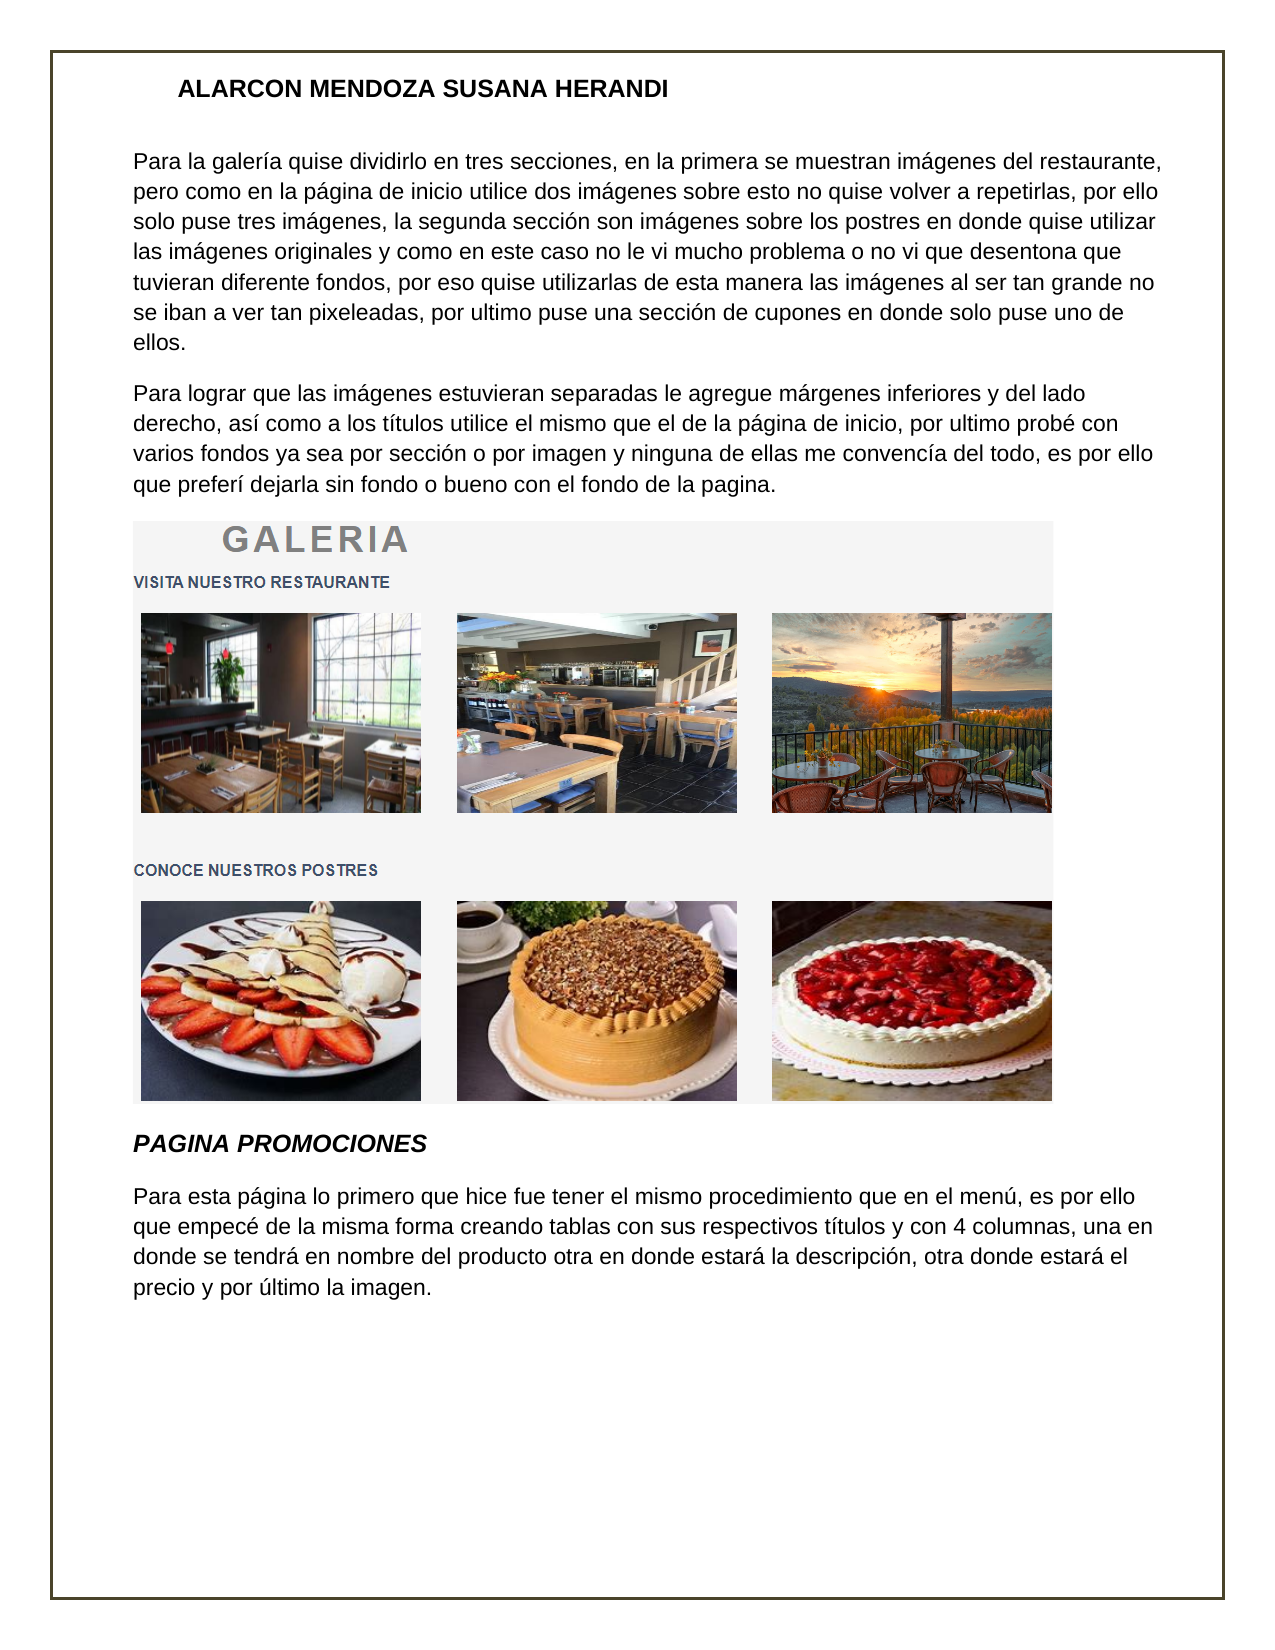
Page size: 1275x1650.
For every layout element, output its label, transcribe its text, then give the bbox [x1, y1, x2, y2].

picture [132, 521, 1054, 1104]
text Para esta página lo primero que hice fue tener el mismo procedimiento que en el menú, es por ello que empecé de la misma forma creando tablas con sus respectivos títulos y con 4 columnas, una en donde se tendrá en nombre del producto otra en donde estará la descripción, otra donde estará el precio y por último la imagen. [133, 1183, 1167, 1300]
text Para lograr que las imágenes estuvieran separadas le agregue márgenes inferiores y del lado derecho, así como a los títulos utilice el mismo que el de la página de inicio, por ultimo probé con varios fondos ya sea por sección o por imagen y ninguna de ellas me convencía del todo, es por ello que preferí dejarla sin fondo o bueno con el fondo de la pagina. [133, 380, 1167, 497]
text PAGINA PROMOCIONES [133, 1129, 1167, 1158]
text Para la galería quise dividirlo en tres secciones, en la primera se muestran imágenes del restaurante, pero como en la página de inicio utilice dos imágenes sobre esto no quise volver a repetirlas, por ello solo puse tres imágenes, la segunda sección son imágenes sobre los postres en donde quise utilizar las imágenes originales y como en este caso no le vi mucho problema o no vi que desentona que tuvieran diferente fondos, por eso quise utilizarlas de esta manera las imágenes al ser tan grande no se iban a ver tan pixeleadas, por ultimo puse una sección de cupones en donde solo puse uno de ellos. [133, 148, 1167, 355]
